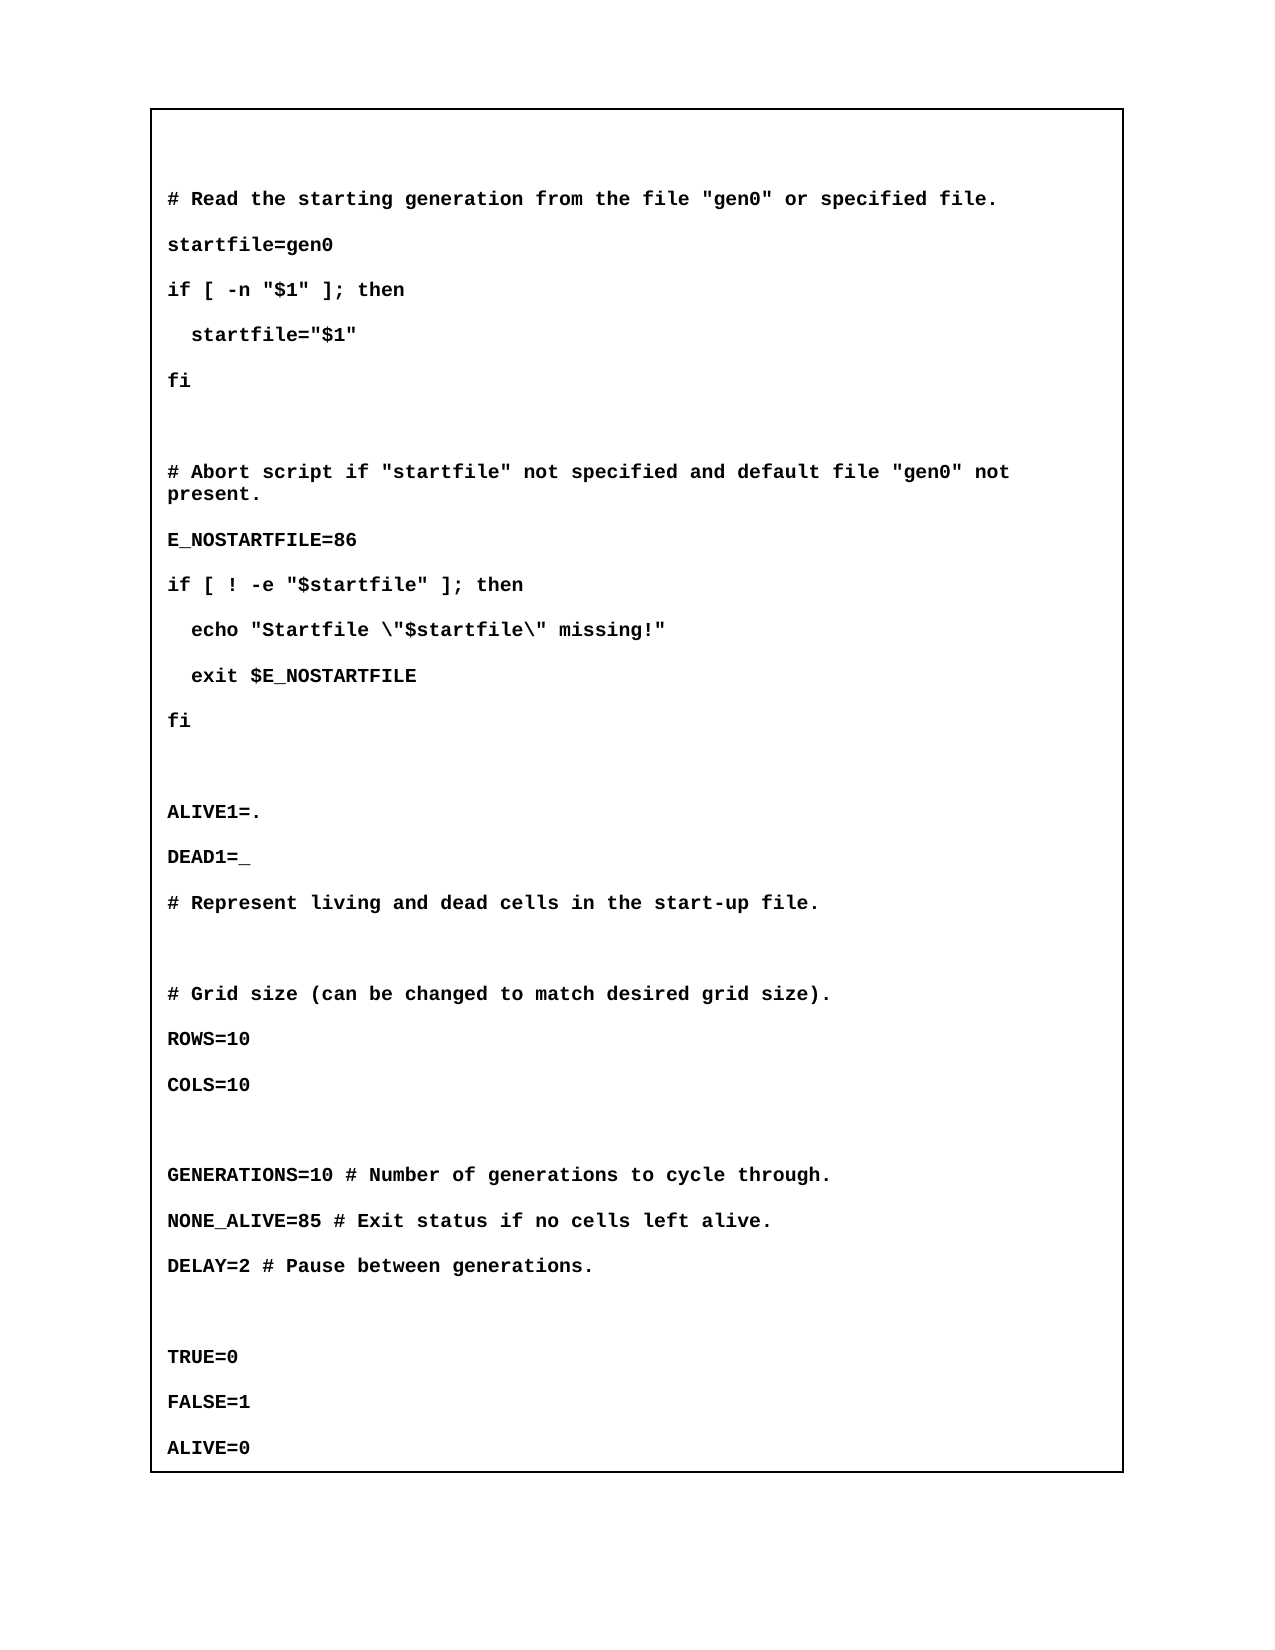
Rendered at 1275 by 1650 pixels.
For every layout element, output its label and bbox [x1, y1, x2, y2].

table_header [152, 110, 1122, 1471]
